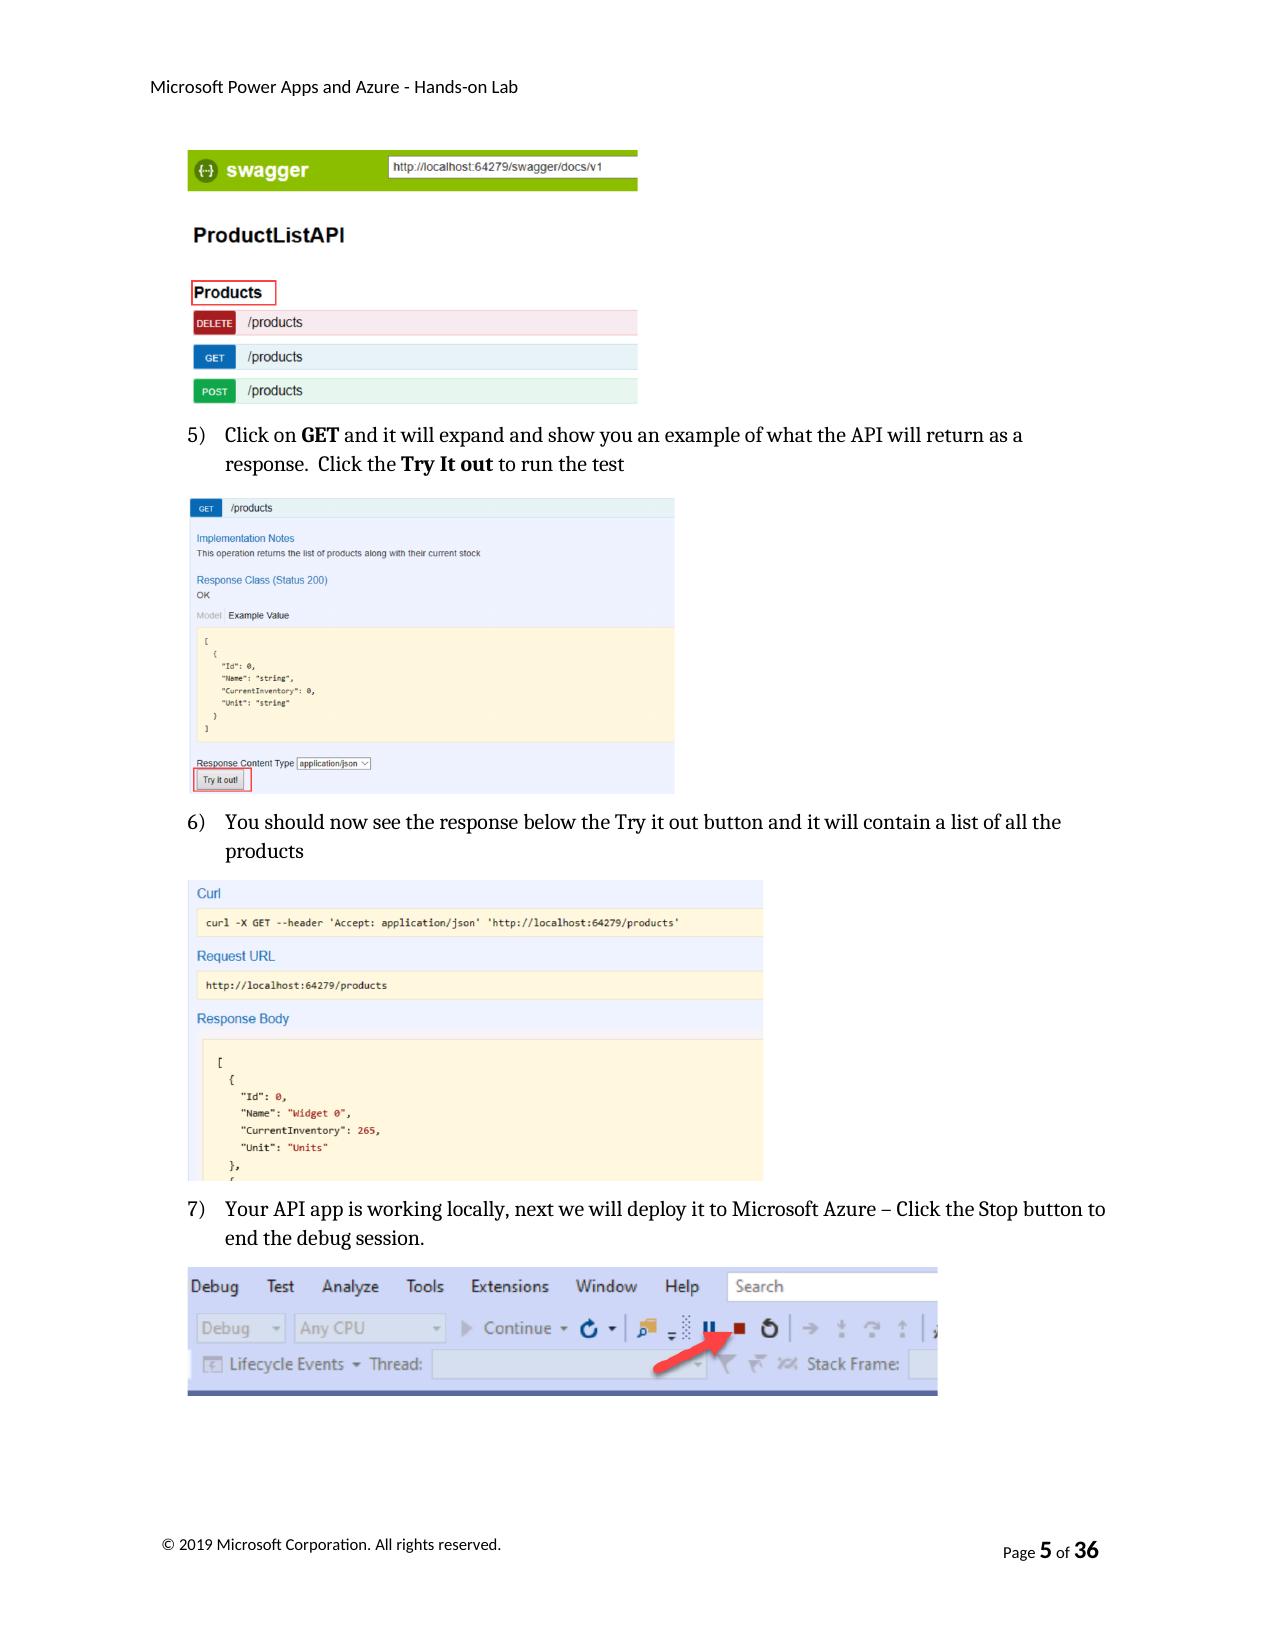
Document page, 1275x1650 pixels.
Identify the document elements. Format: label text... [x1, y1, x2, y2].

list Click on GET and it will expand and show you an example of what the API will return as a response. Click the Try It out to run the test [187, 423, 1110, 477]
picture [187, 493, 675, 794]
picture [187, 880, 764, 1181]
list You should now see the response below the Try it out button and it will contain a list of all the products [187, 810, 1110, 864]
picture [187, 150, 638, 407]
picture [187, 1267, 938, 1396]
list Your API app is working locally, next we will deploy it to Microsoft Azure – Click the Stop button to end the debug session. [187, 1197, 1110, 1251]
